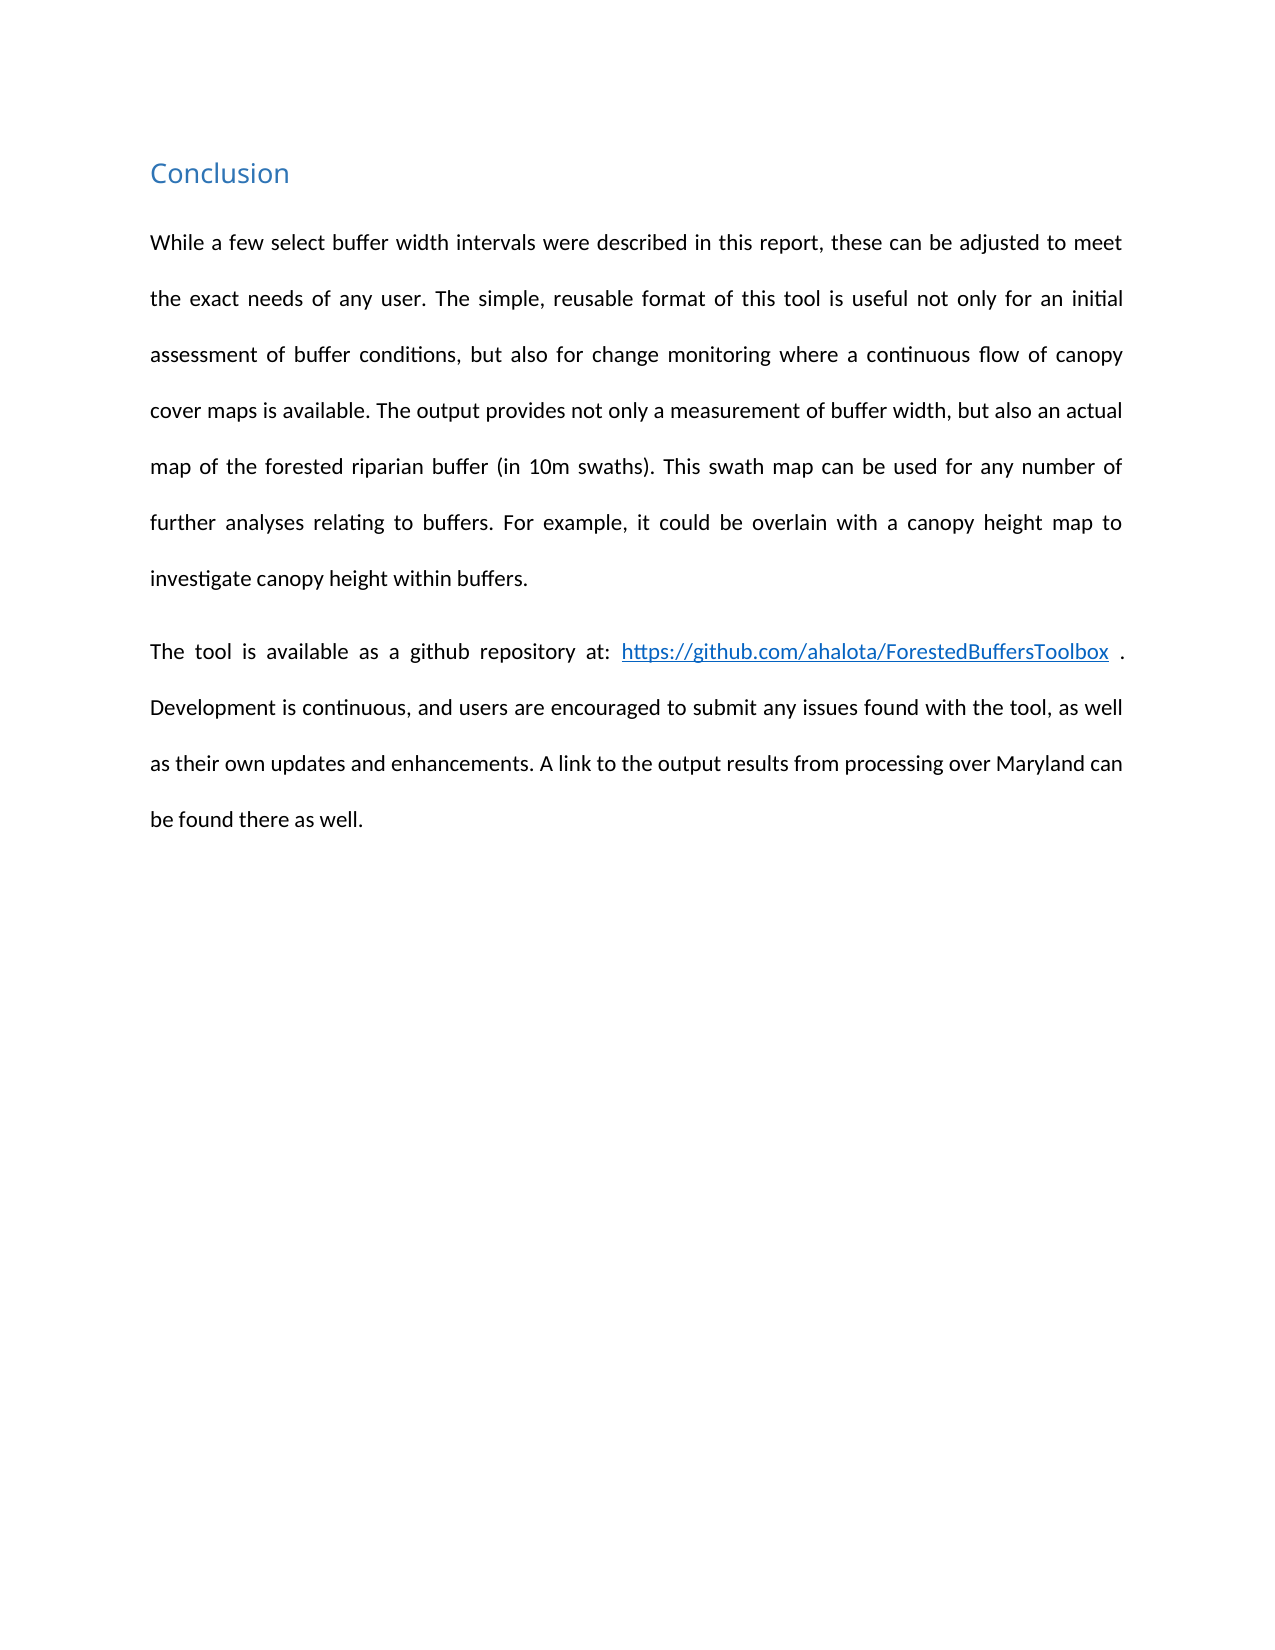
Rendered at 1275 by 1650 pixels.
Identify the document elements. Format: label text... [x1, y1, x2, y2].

text The tool is available as a github repository at: https://github.com/ahalota/ForestedBuffersToolbox . Development is continuous, and users are encouraged to submit any issues found with the tool, as well as their own updates and enhancements. A link to the output results from processing over Maryland can be found there as well. [150, 637, 1125, 833]
text While a few select buffer width intervals were described in this report, these can be adjusted to meet the exact needs of any user. The simple, reusable format of this tool is useful not only for an initial assessment of buffer conditions, but also for change monitoring where a continuous flow of canopy cover maps is available. The output provides not only a measurement of buffer width, but also an actual map of the forested riparian buffer (in 10m swaths). This swath map can be used for any number of further analyses relating to buffers. For example, it could be overlain with a canopy height map to investigate canopy height within buffers. [150, 228, 1125, 592]
subtitle Conclusion [150, 154, 1125, 191]
